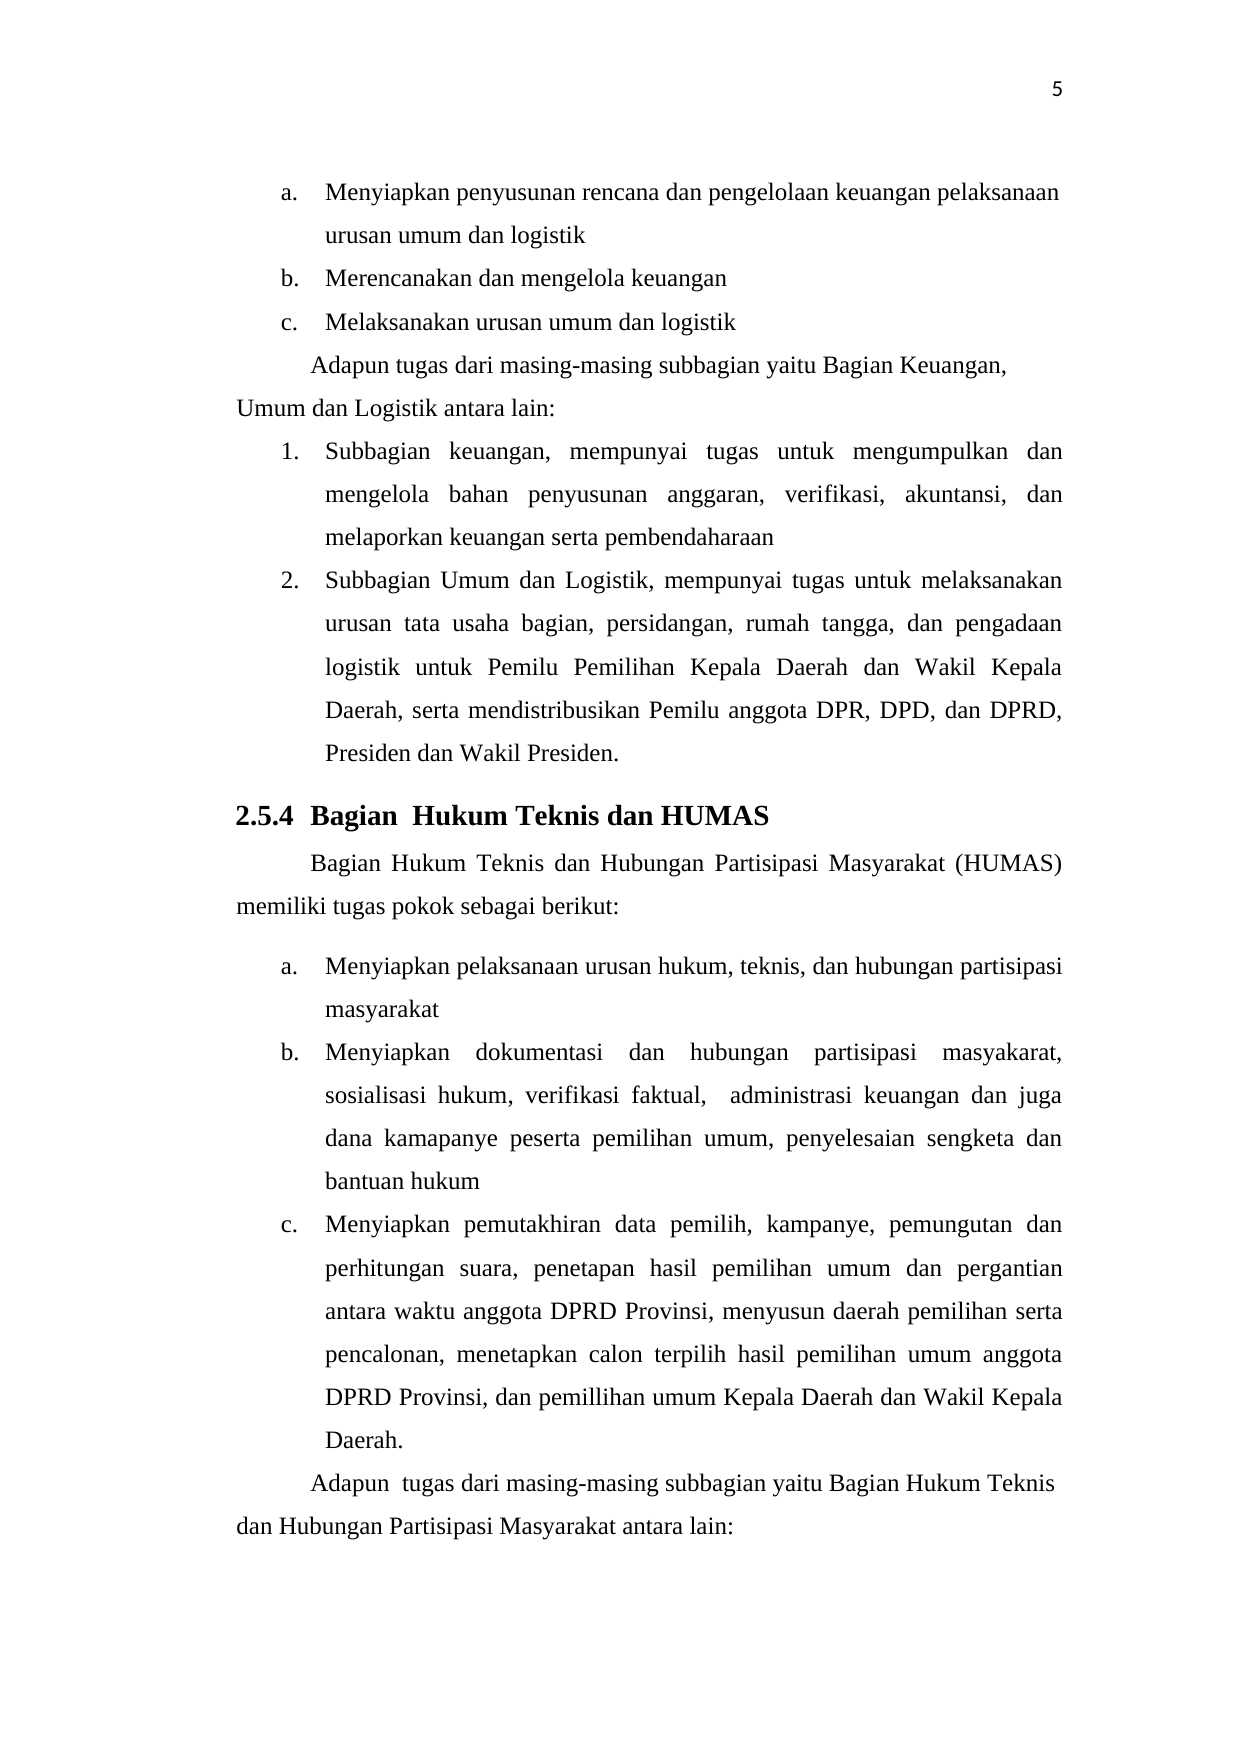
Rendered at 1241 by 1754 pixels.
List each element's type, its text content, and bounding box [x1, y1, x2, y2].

list Menyiapkan penyusunan rencana dan pengelolaan keuangan pelaksanaan urusan umum dan logistik [281, 177, 1063, 249]
list Adapun tugas dari masing-masing subbagian yaitu Bagian Hukum Teknis dan Hubungan Partisipasi Masyarakat antara lain: [236, 1468, 1063, 1540]
text Adapun tugas dari masing-masing subbagian yaitu Bagian Keuangan, Umum dan Logistik antara lain: [236, 350, 1063, 422]
list Menyiapkan pelaksanaan urusan hukum, teknis, dan hubungan partisipasi masyarakat [281, 951, 1063, 1023]
list Melaksanakan urusan umum dan logistik [281, 307, 1063, 335]
list Menyiapkan dokumentasi dan hubungan partisipasi masyakarat, sosialisasi hukum, verifikasi faktual, administrasi keuangan dan juga dana kamapanye peserta pemilihan umum, penyelesaian sengketa dan bantuan hukum [281, 1037, 1063, 1195]
text Bagian Hukum Teknis dan HUMAS [235, 798, 1063, 831]
list Subbagian keuangan, mempunyai tugas untuk mengumpulkan dan mengelola bahan penyusunan anggaran, verifikasi, akuntansi, dan melaporkan keuangan serta pembendaharaan [281, 436, 1063, 551]
list Subbagian Umum dan Logistik, mempunyai tugas untuk melaksanakan urusan tata usaha bagian, persidangan, rumah tangga, dan pengadaan logistik untuk Pemilu Pemilihan Kepala Daerah dan Wakil Kepala Daerah, serta mendistribusikan Pemilu anggota DPR, DPD, dan DPRD, Presiden dan Wakil Presiden. [281, 565, 1063, 767]
text Bagian Hukum Teknis dan Hubungan Partisipasi Masyarakat (HUMAS) memiliki tugas pokok sebagai berikut: [236, 848, 1063, 920]
list Merencanakan dan mengelola keuangan [281, 263, 1063, 292]
list Menyiapkan pemutakhiran data pemilih, kampanye, pemungutan dan perhitungan suara, penetapan hasil pemilihan umum dan pergantian antara waktu anggota DPRD Provinsi, menyusun daerah pemilihan serta pencalonan, menetapkan calon terpilih hasil pemilihan umum anggota DPRD Provinsi, dan pemillihan umum Kepala Daerah dan Wakil Kepala Daerah. [281, 1209, 1063, 1454]
